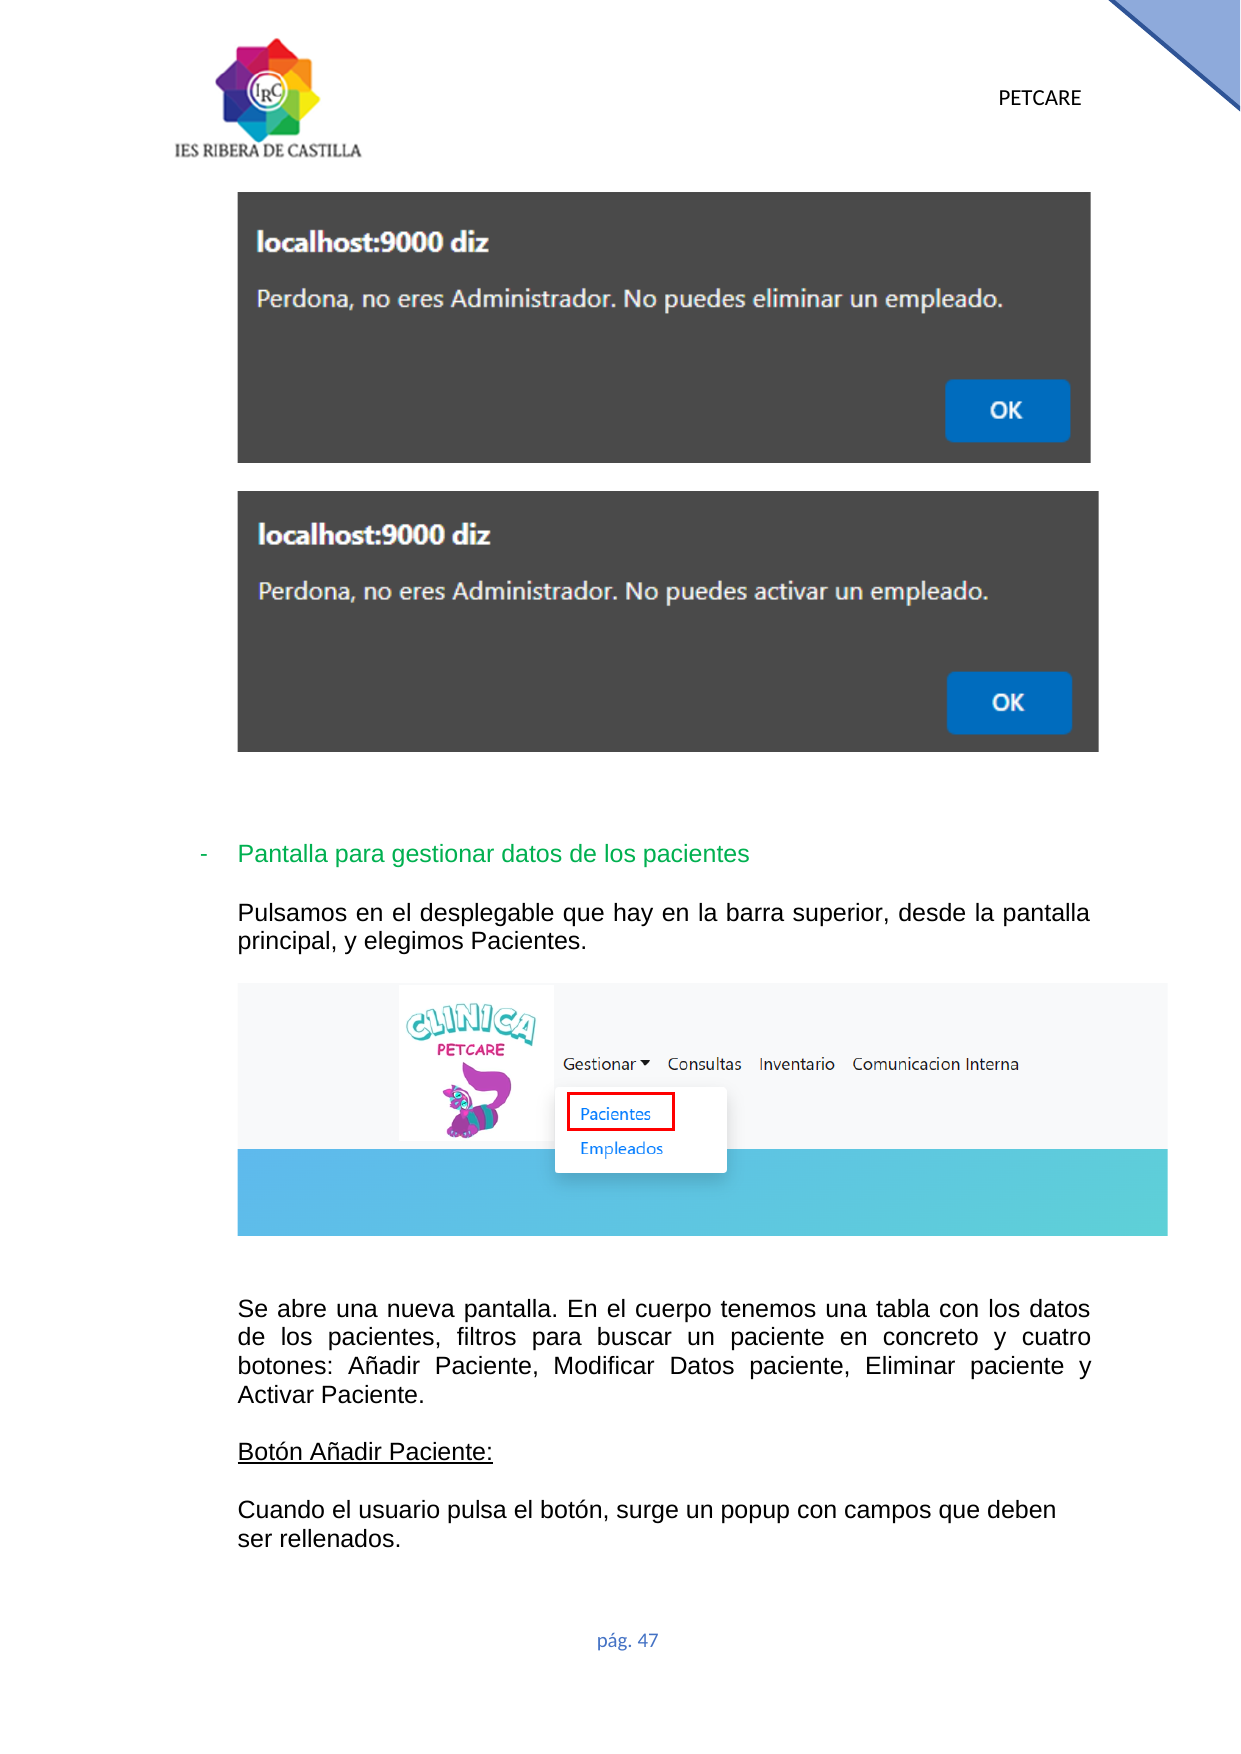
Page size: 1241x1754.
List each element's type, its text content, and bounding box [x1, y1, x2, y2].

list Botón Añadir Paciente: [237, 1437, 1093, 1466]
picture [237, 192, 1091, 463]
picture [237, 491, 1099, 752]
list Se abre una nueva pantalla. En el cuerpo tenemos una tabla con los datos de los pacientes, filtros para buscar un paciente en concreto y cuatro botones: Añadir Paciente, Modificar Datos paciente, Eliminar paciente y Activar Paciente. [237, 1293, 1093, 1408]
picture [173, 29, 366, 164]
picture [237, 983, 1168, 1236]
list Pantalla para gestionar datos de los pacientes [200, 838, 1093, 869]
list Cuando el usuario pulsa el botón, surge un popup con campos que deben ser rellenados. [237, 1495, 1093, 1552]
list Pulsamos en el desplegable que hay en la barra superior, desde la pantalla principal, y elegimos Pacientes. [237, 897, 1093, 955]
